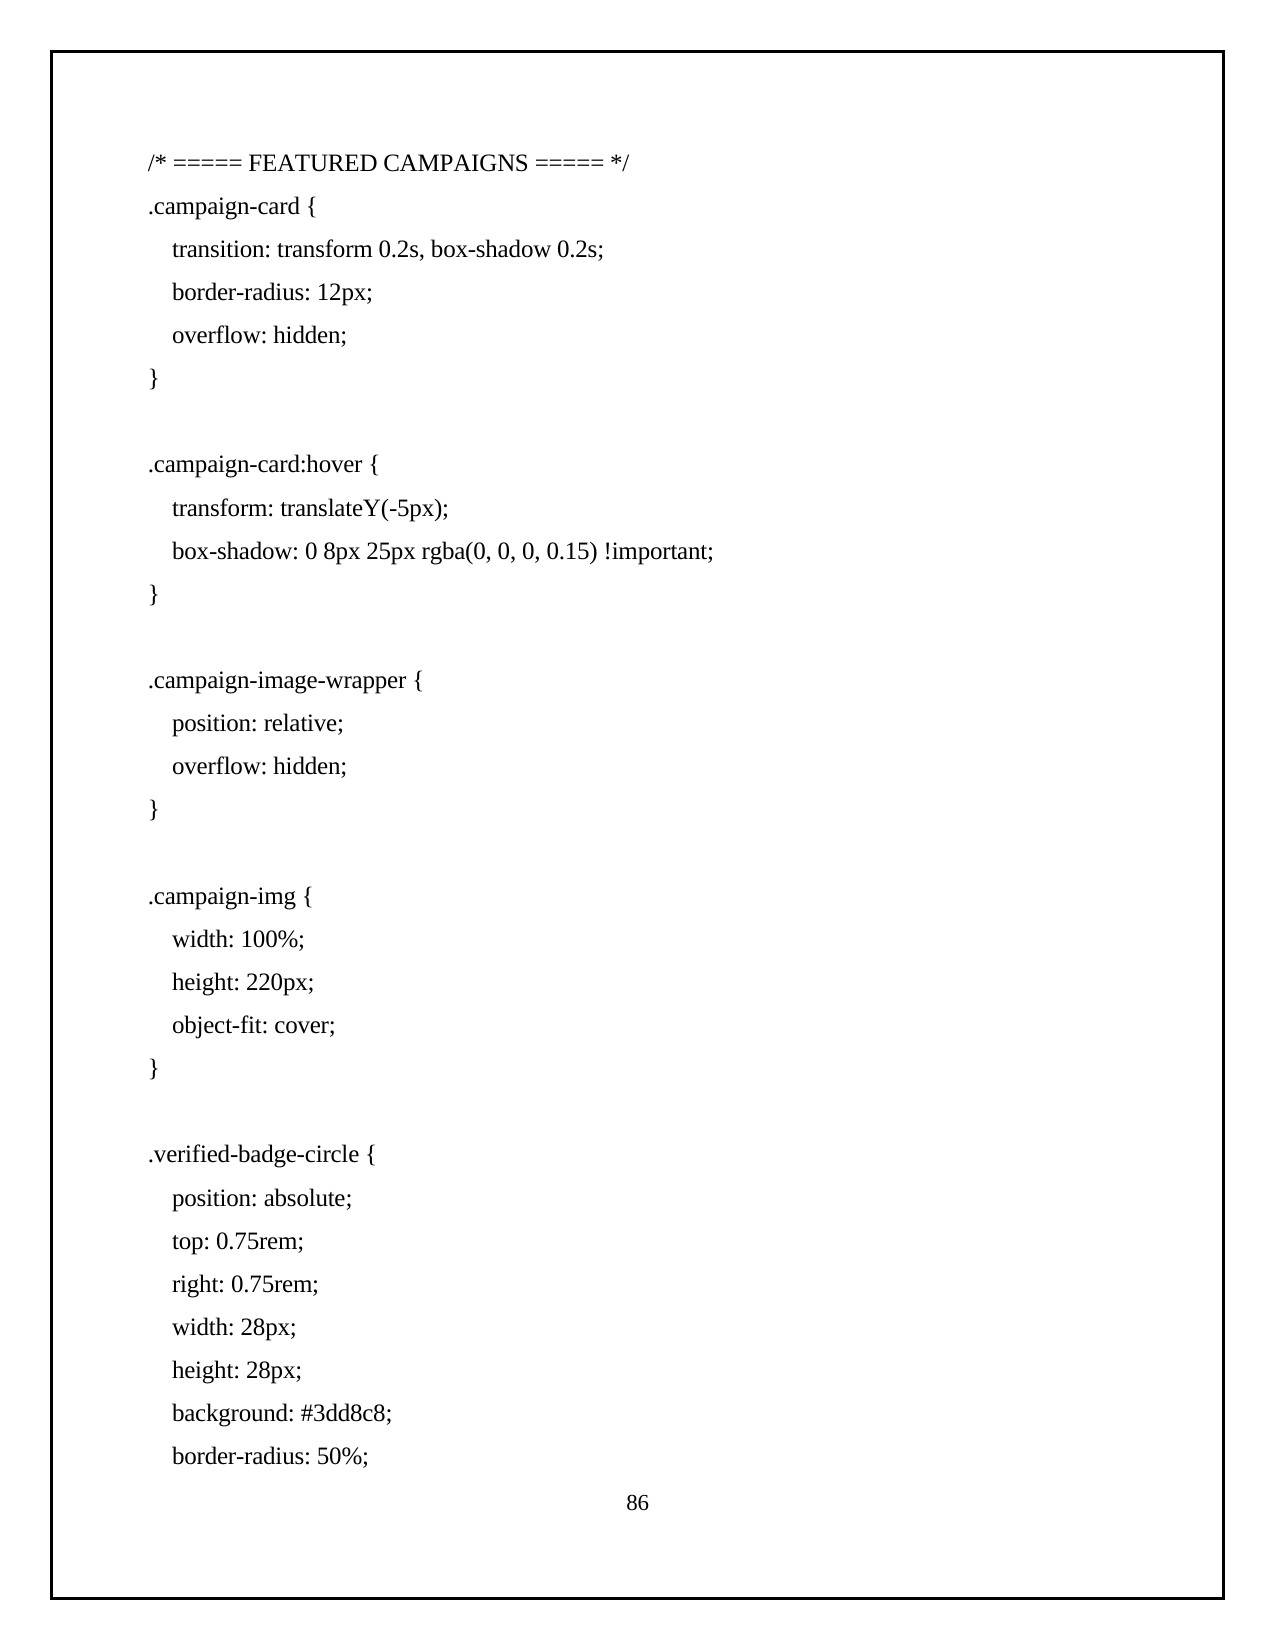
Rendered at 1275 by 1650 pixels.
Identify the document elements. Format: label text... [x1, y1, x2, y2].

text position: relative; [148, 708, 1127, 737]
text } [148, 579, 1127, 608]
text .campaign-img { [148, 881, 1127, 909]
text width: 100%; [148, 924, 1127, 953]
text .campaign-card:hover { [148, 449, 1127, 478]
text top: 0.75rem; [148, 1226, 1127, 1254]
text overflow: hidden; [148, 320, 1127, 349]
text right: 0.75rem; [148, 1269, 1127, 1298]
text background: #3dd8c8; [148, 1398, 1127, 1427]
text height: 220px; [148, 967, 1127, 996]
text /* ===== FEATURED CAMPAIGNS ===== */ [148, 148, 1127, 176]
text .campaign-image-wrapper { [148, 665, 1127, 694]
text object-fit: cover; [148, 1010, 1127, 1039]
text position: absolute; [148, 1183, 1127, 1211]
text .campaign-card { [148, 191, 1127, 219]
text } [148, 363, 1127, 392]
text border-radius: 50%; [148, 1441, 1127, 1470]
text width: 28px; [148, 1312, 1127, 1341]
text .verified-badge-circle { [148, 1139, 1127, 1168]
text box-shadow: 0 8px 25px rgba(0, 0, 0, 0.15) !important; [148, 536, 1127, 564]
text } [148, 794, 1127, 823]
text transition: transform 0.2s, box-shadow 0.2s; [148, 234, 1127, 263]
text height: 28px; [148, 1355, 1127, 1384]
text } [148, 1053, 1127, 1082]
text overflow: hidden; [148, 751, 1127, 780]
text border-radius: 12px; [148, 277, 1127, 306]
text transform: translateY(-5px); [148, 493, 1127, 521]
